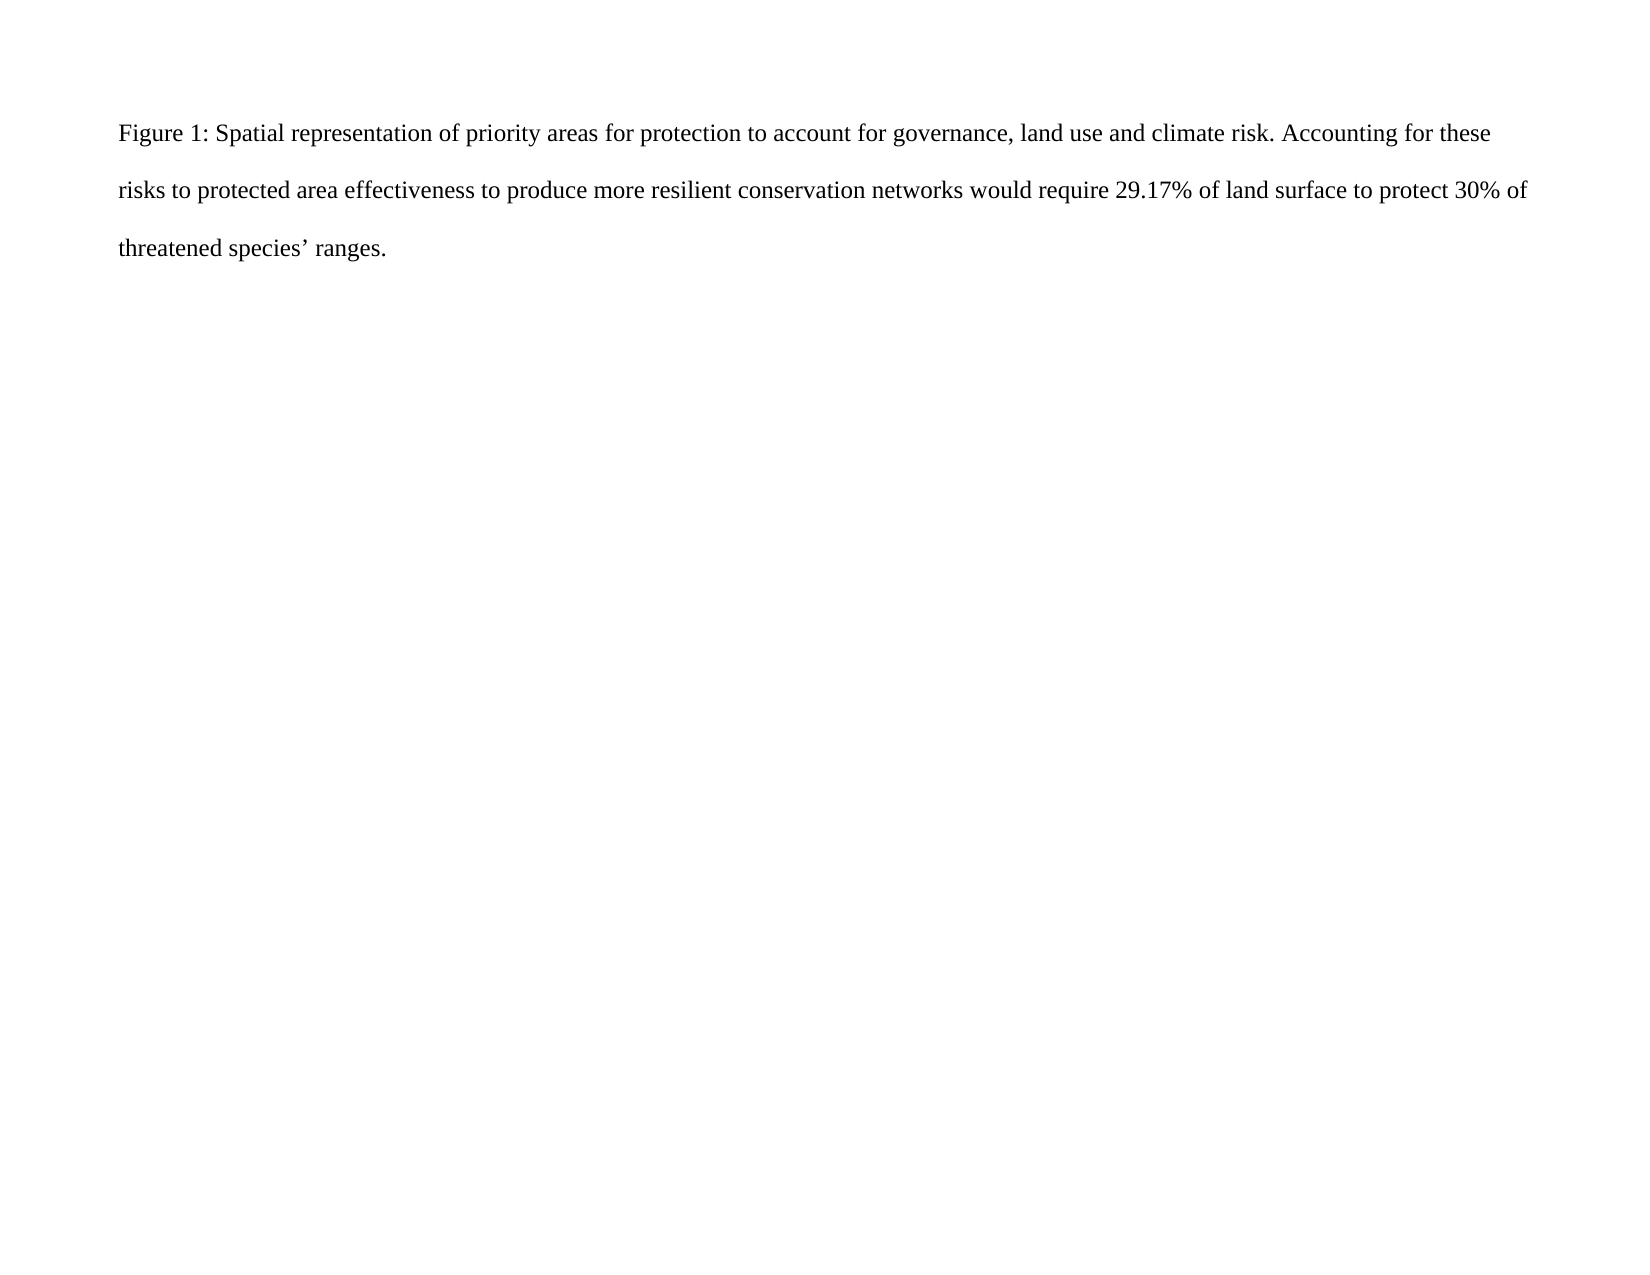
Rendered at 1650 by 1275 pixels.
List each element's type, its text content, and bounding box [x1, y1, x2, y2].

text Figure 1: Spatial representation of priority areas for protection to account for governance, land use and climate risk. Accounting for these risks to protected area effectiveness to produce more resilient conservation networks would require 29.17% of land surface to protect 30% of threatened species’ ranges. [118, 118, 1532, 262]
